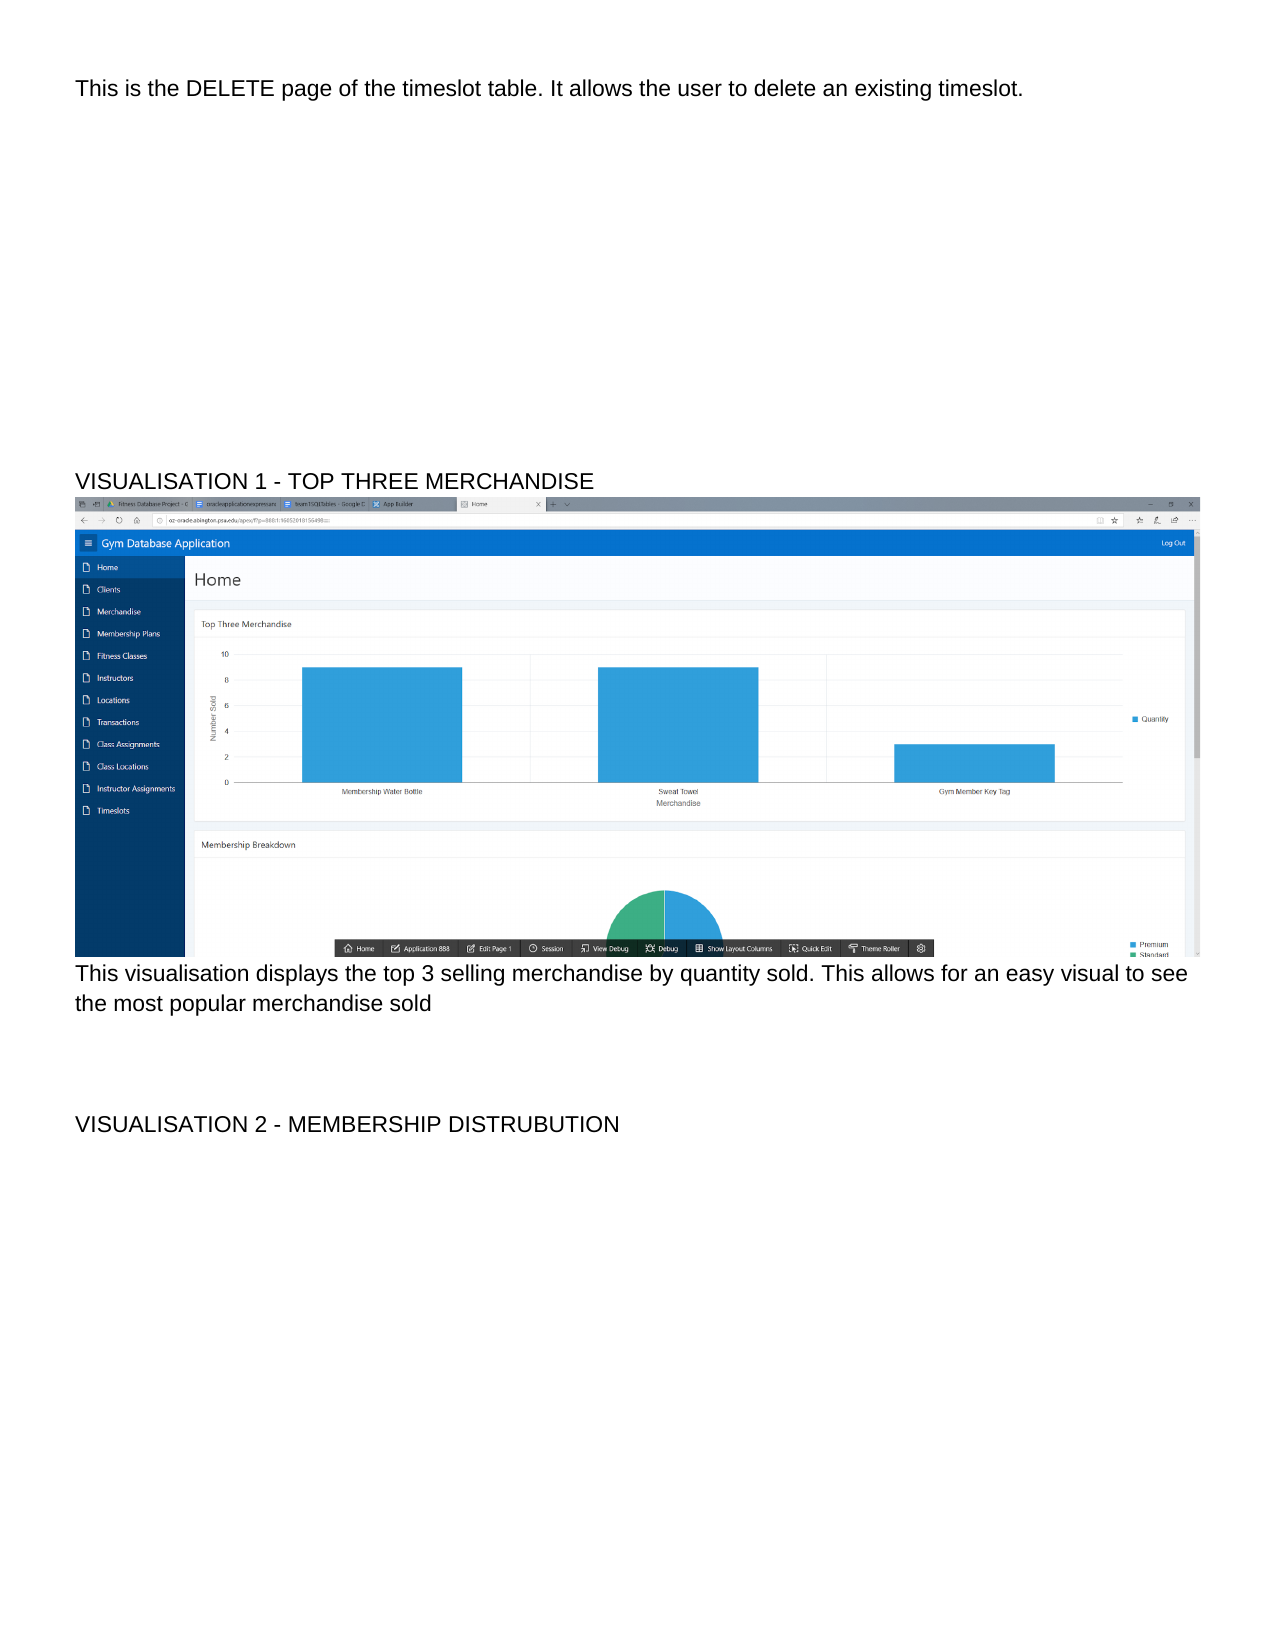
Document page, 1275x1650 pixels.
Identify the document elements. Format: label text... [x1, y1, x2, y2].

picture [75, 497, 1200, 957]
text VISUALISATION 1 - TOP THREE MERCHANDISE [75, 468, 1200, 494]
text This visualisation displays the top 3 selling merchandise by quantity sold. This allows for an easy visual to see the most popular merchandise sold [75, 960, 1200, 1017]
text VISUALISATION 2 - MEMBERSHIP DISTRUBUTION [75, 1111, 1200, 1137]
text This is the DELETE page of the timeslot table. It allows the user to delete an existing timeslot. [75, 75, 1200, 101]
